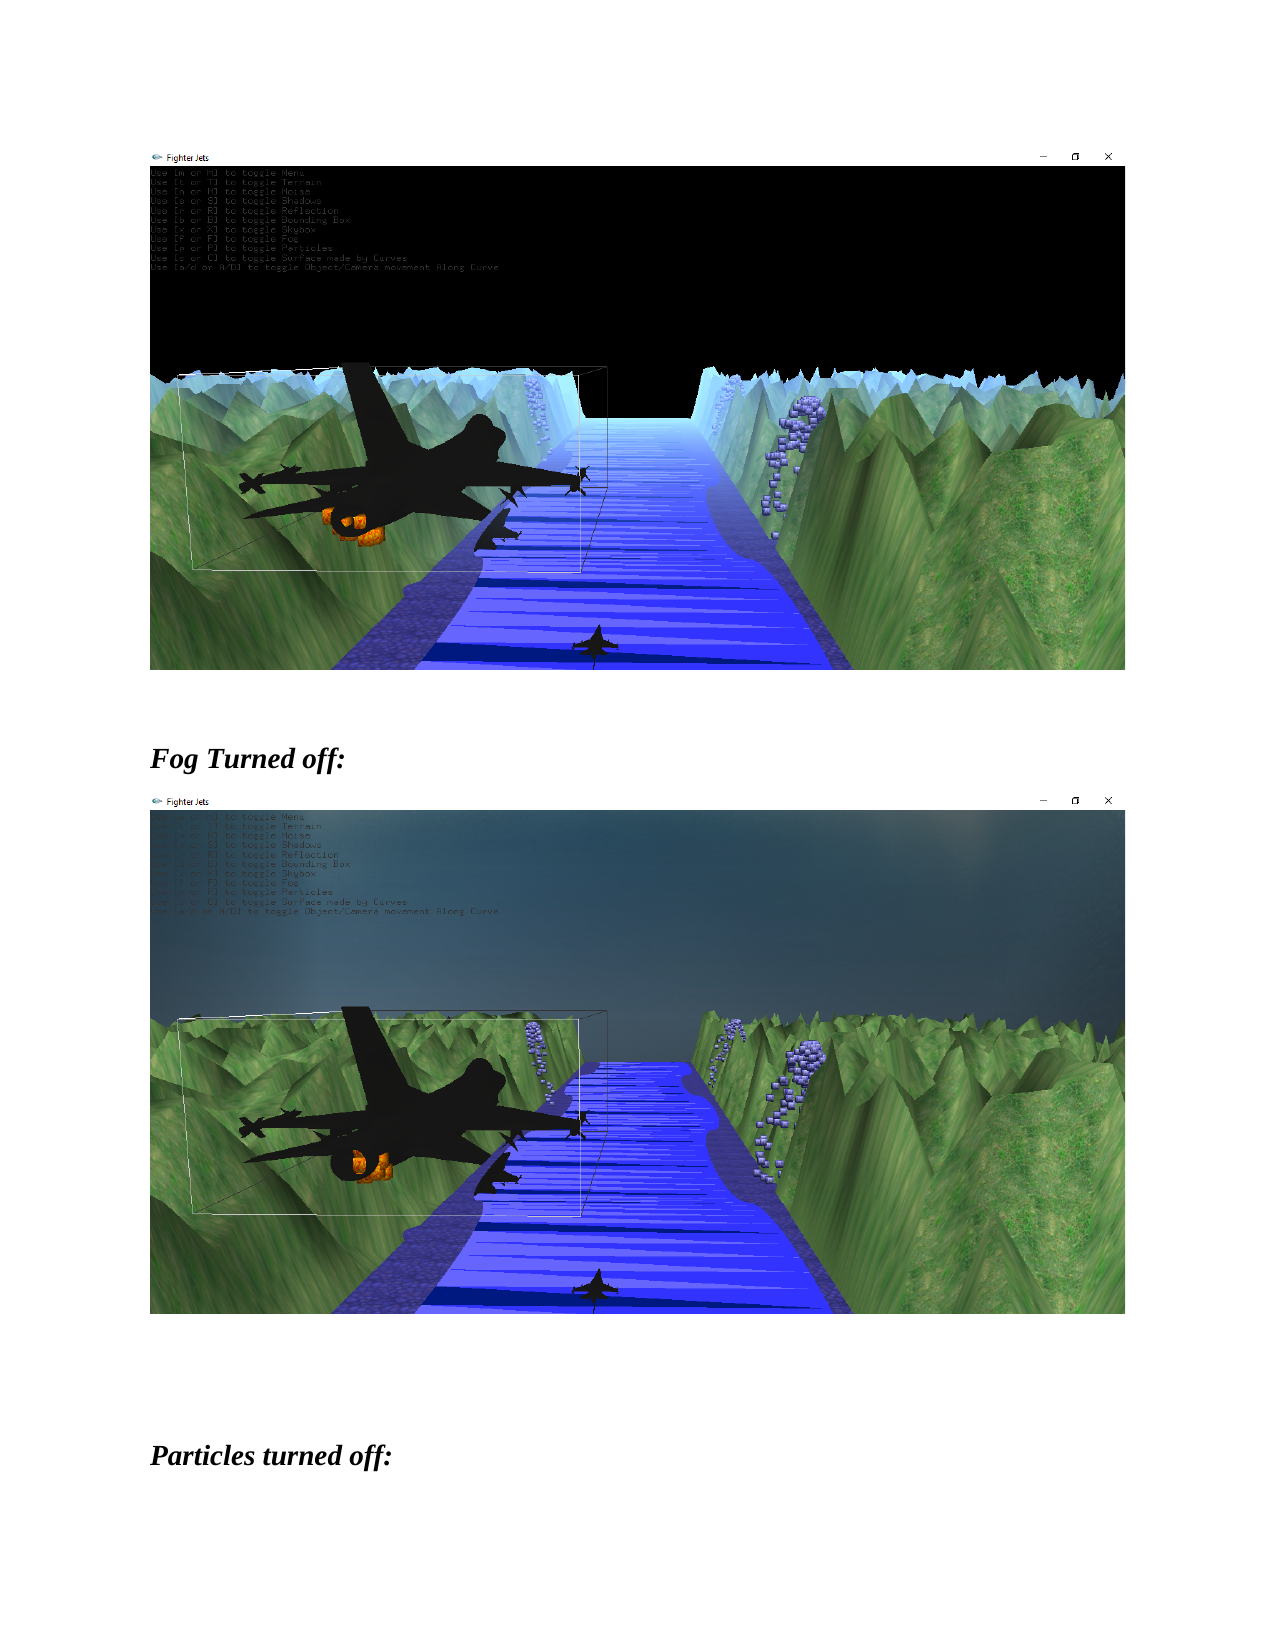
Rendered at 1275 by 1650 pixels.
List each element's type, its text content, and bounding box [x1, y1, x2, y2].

picture [150, 150, 1125, 670]
picture [150, 794, 1125, 1314]
text Fog Turned off: [150, 741, 1125, 775]
text Particles turned off: [150, 1438, 1125, 1472]
